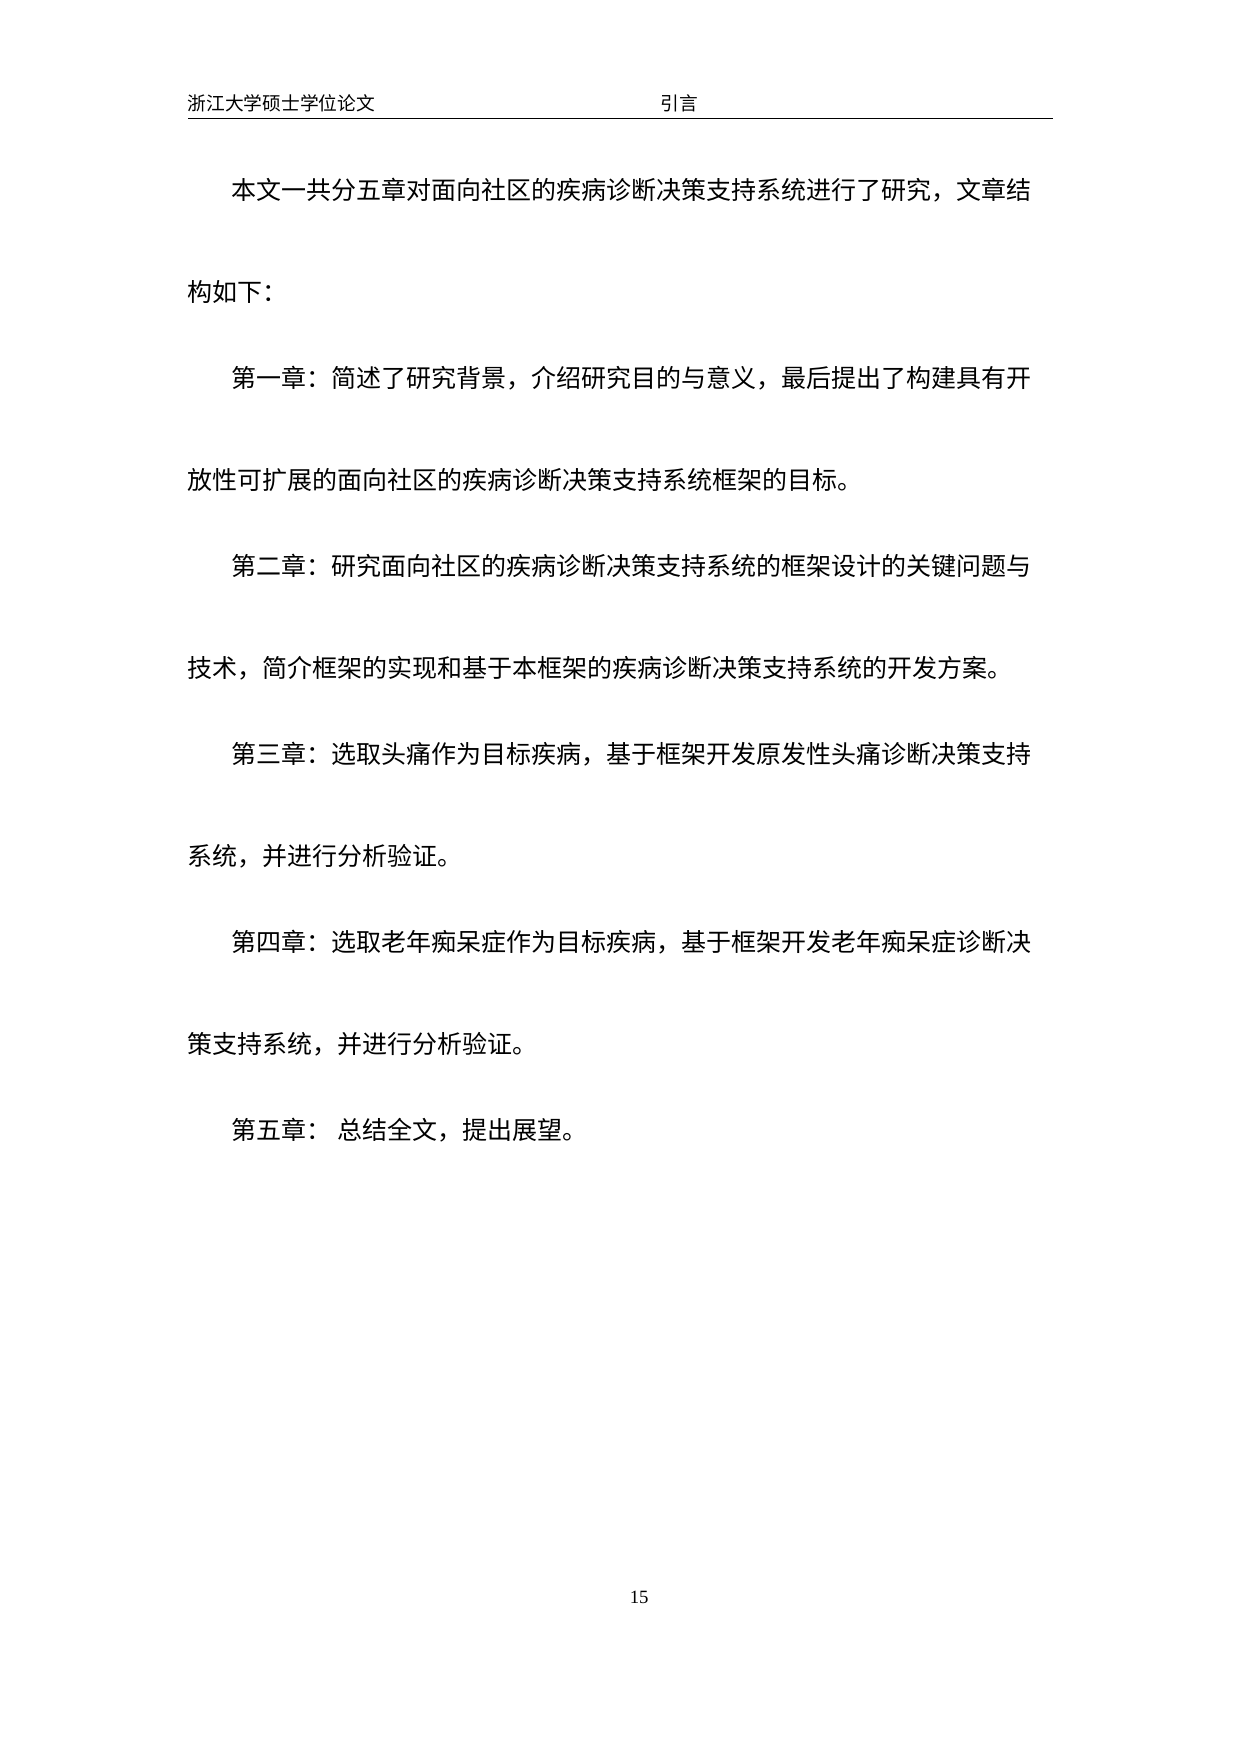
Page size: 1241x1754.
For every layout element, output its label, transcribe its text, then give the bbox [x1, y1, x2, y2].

text 第五章： 总结全文，提出展望。 [187, 1094, 1053, 1162]
text 第二章：研究面向社区的疾病诊断决策支持系统的框架设计的关键问题与技术，简介框架的实现和基于本框架的疾病诊断决策支持系统的开发方案。 [187, 531, 1053, 701]
text 第一章：简述了研究背景，介绍研究目的与意义，最后提出了构建具有开放性可扩展的面向社区的疾病诊断决策支持系统框架的目标。 [187, 343, 1053, 513]
text 第四章：选取老年痴呆症作为目标疾病，基于框架开发老年痴呆症诊断决策支持系统，并进行分析验证。 [187, 907, 1053, 1076]
text 本文一共分五章对面向社区的疾病诊断决策支持系统进行了研究，文章结构如下： [187, 155, 1053, 325]
text 第三章：选取头痛作为目标疾病，基于框架开发原发性头痛诊断决策支持系统，并进行分析验证。 [187, 719, 1053, 888]
